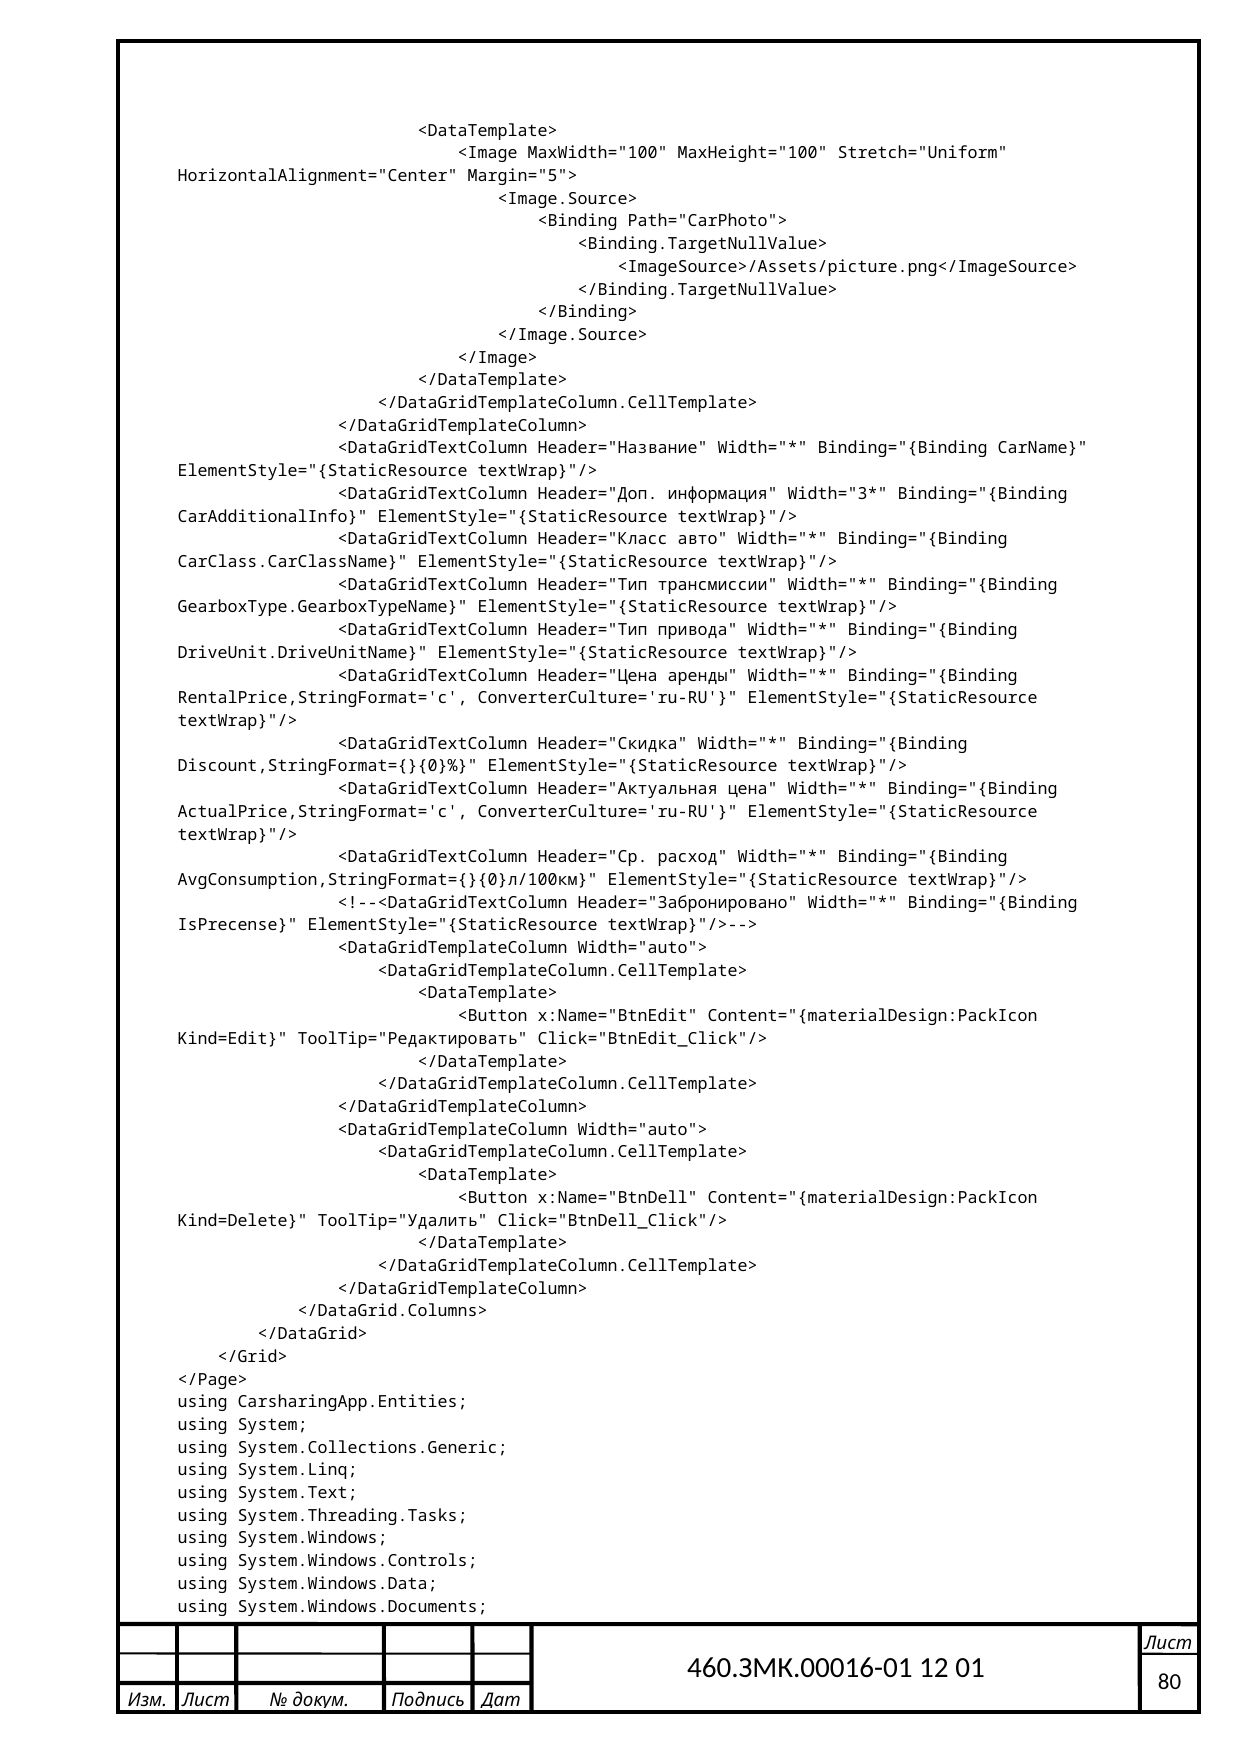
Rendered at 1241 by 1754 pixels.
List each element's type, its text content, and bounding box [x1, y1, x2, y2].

text using System.Windows.Controls; [177, 1549, 1152, 1571]
text using System.Windows.Documents; [177, 1594, 1152, 1617]
text <DataGridTemplateColumn Width="auto"> [177, 1117, 1152, 1140]
text <DataGridTextColumn Header="Актуальная цена" Width="*" Binding="{Binding ActualPrice,StringFormat='c', ConverterCulture='ru-RU'}" ElementStyle="{StaticResource textWrap}"/> [177, 777, 1152, 845]
text <Button x:Name="BtnEdit" Content="{materialDesign:PackIcon Kind=Edit}" ToolTip="Редактировать" Click="BtnEdit_Click"/> [177, 1004, 1152, 1049]
text <!--<DataGridTextColumn Header="Забронировано" Width="*" Binding="{Binding IsPrecense}" ElementStyle="{StaticResource textWrap}"/>--> [177, 890, 1152, 936]
text <DataGridTextColumn Header="Тип трансмиссии" Width="*" Binding="{Binding GearboxType.GearboxTypeName}" ElementStyle="{StaticResource textWrap}"/> [177, 572, 1152, 618]
text <Button x:Name="BtnDell" Content="{materialDesign:PackIcon Kind=Delete}" ToolTip="Удалить" Click="BtnDell_Click"/> [177, 1185, 1152, 1231]
text </Page> [177, 1367, 1152, 1390]
text <DataGridTextColumn Header="Доп. информация" Width="3*" Binding="{Binding CarAdditionalInfo}" ElementStyle="{StaticResource textWrap}"/> [177, 481, 1152, 527]
text <DataGridTextColumn Header="Цена аренды" Width="*" Binding="{Binding RentalPrice,StringFormat='c', ConverterCulture='ru-RU'}" ElementStyle="{StaticResource textWrap}"/> [177, 663, 1152, 731]
text </DataTemplate> [177, 368, 1152, 391]
text <DataTemplate> [177, 118, 1152, 141]
text <DataGridTemplateColumn.CellTemplate> [177, 1140, 1152, 1163]
text </DataTemplate> [177, 1049, 1152, 1072]
text <DataGridTextColumn Header="Скидка" Width="*" Binding="{Binding Discount,StringFormat={}{0}%}" ElementStyle="{StaticResource textWrap}"/> [177, 731, 1152, 777]
text using System.Linq; [177, 1458, 1152, 1481]
text </DataGridTemplateColumn> [177, 1276, 1152, 1299]
text </DataGridTemplateColumn.CellTemplate> [177, 1253, 1152, 1276]
text using System; [177, 1412, 1152, 1435]
text <Binding Path="CarPhoto"> [177, 209, 1152, 232]
text </DataGrid.Columns> [177, 1299, 1152, 1322]
text </DataTemplate> [177, 1231, 1152, 1253]
text <Image MaxWidth="100" MaxHeight="100" Stretch="Uniform" HorizontalAlignment="Center" Margin="5"> [177, 141, 1152, 186]
text using System.Windows.Data; [177, 1571, 1152, 1594]
text </Grid> [177, 1344, 1152, 1367]
text </Image.Source> [177, 322, 1152, 345]
text <Image.Source> [177, 186, 1152, 209]
text </Binding> [177, 300, 1152, 322]
text <DataGridTextColumn Header="Тип привода" Width="*" Binding="{Binding DriveUnit.DriveUnitName}" ElementStyle="{StaticResource textWrap}"/> [177, 618, 1152, 663]
text </DataGridTemplateColumn.CellTemplate> [177, 391, 1152, 413]
text </Image> [177, 345, 1152, 368]
text <DataGridTemplateColumn Width="auto"> [177, 936, 1152, 958]
text <ImageSource>/Assets/picture.png</ImageSource> [177, 254, 1152, 277]
text <DataGridTextColumn Header="Ср. расход" Width="*" Binding="{Binding AvgConsumption,StringFormat={}{0}л/100км}" ElementStyle="{StaticResource textWrap}"/> [177, 845, 1152, 890]
text <DataGridTextColumn Header="Класс авто" Width="*" Binding="{Binding CarClass.CarClassName}" ElementStyle="{StaticResource textWrap}"/> [177, 527, 1152, 572]
text <DataTemplate> [177, 1163, 1152, 1185]
text </Binding.TargetNullValue> [177, 277, 1152, 300]
text using System.Threading.Tasks; [177, 1503, 1152, 1526]
text </DataGrid> [177, 1322, 1152, 1344]
text </DataGridTemplateColumn> [177, 413, 1152, 436]
text using System.Collections.Generic; [177, 1435, 1152, 1458]
text <DataGridTextColumn Header="Название" Width="*" Binding="{Binding CarName}" ElementStyle="{StaticResource textWrap}"/> [177, 436, 1152, 481]
text using CarsharingApp.Entities; [177, 1390, 1152, 1412]
text using System.Text; [177, 1481, 1152, 1503]
text <Binding.TargetNullValue> [177, 232, 1152, 254]
text using System.Windows; [177, 1526, 1152, 1549]
text </DataGridTemplateColumn.CellTemplate> [177, 1072, 1152, 1094]
text </DataGridTemplateColumn> [177, 1094, 1152, 1117]
text <DataGridTemplateColumn.CellTemplate> [177, 958, 1152, 981]
text <DataTemplate> [177, 981, 1152, 1004]
